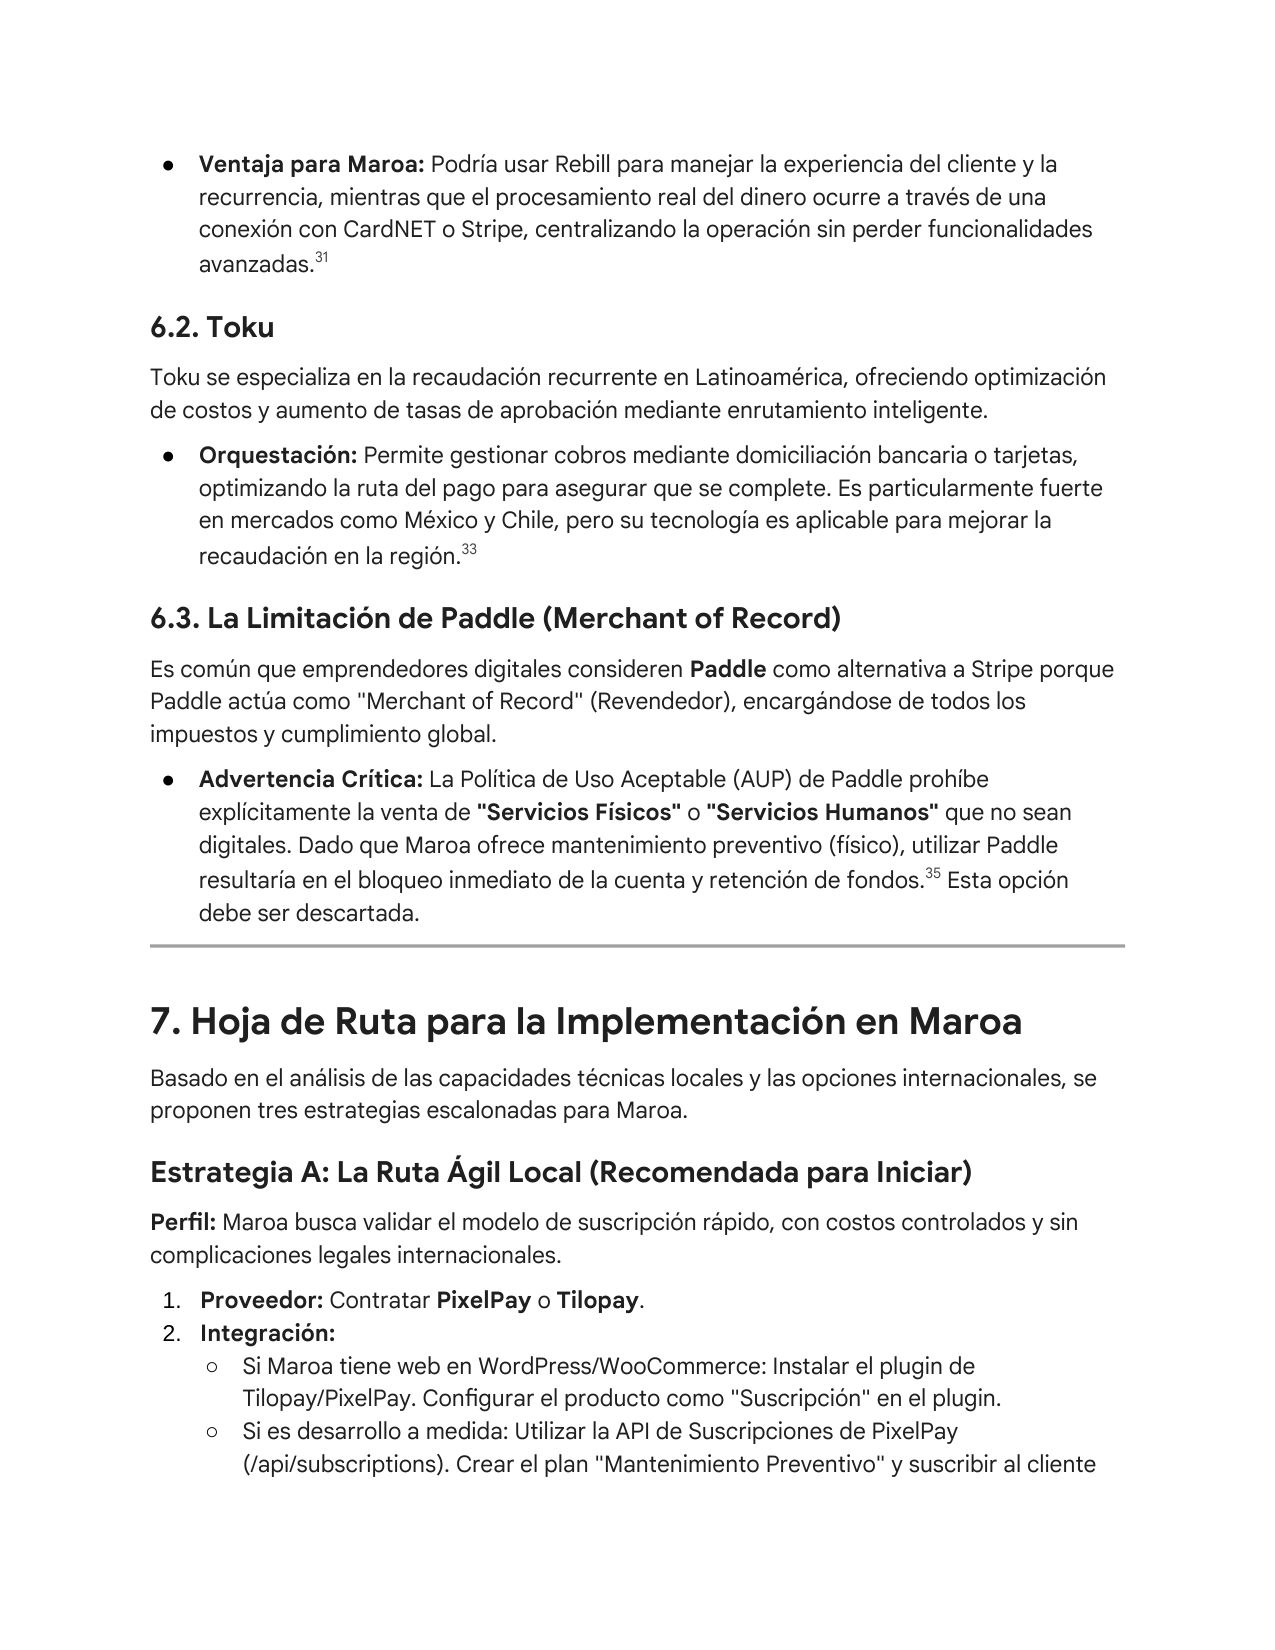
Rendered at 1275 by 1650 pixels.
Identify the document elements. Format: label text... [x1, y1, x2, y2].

subtitle 6.3. La Limitación de Paddle (Merchant of Record) [150, 601, 1125, 637]
text Basado en el análisis de las capacidades técnicas locales y las opciones internacionales, se proponen tres estrategias escalonadas para Maroa. [150, 1064, 1125, 1126]
subtitle Estrategia A: La Ruta Ágil Local (Recomendada para Iniciar) [150, 1154, 1125, 1191]
subtitle 6.2. Toku [150, 309, 1125, 346]
list Orquestación: Permite gestionar cobros mediante domiciliación bancaria o tarjetas, optimizando la ruta del pago para asegurar que se complete. Es particularmente fuerte en mercados como México y Chile, pero su tecnología es aplicable para mejorar la recaudación en la región.33 [161, 441, 1125, 571]
subtitle 7. Hoja de Ruta para la Implementación en Maroa [150, 948, 1125, 1045]
list Ventaja para Maroa: Podría usar Rebill para manejar la experiencia del cliente y la recurrencia, mientras que el procesamiento real del dinero ocurre a través de una conexión con CardNET o Stripe, centralizando la operación sin perder funcionalidades avanzadas.31 [161, 150, 1125, 280]
text Perfil: Maroa busca validar el modelo de suscripción rápido, con costos controlados y sin complicaciones legales internacionales. [150, 1209, 1125, 1270]
list Proveedor: Contratar PixelPay o Tilopay. [162, 1287, 1125, 1315]
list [205, 1417, 1125, 1479]
list Integración: [162, 1319, 1125, 1348]
list Si Maroa tiene web en WordPress/WooCommerce: Instalar el plugin de Tilopay/PixelPay. Configurar el producto como "Suscripción" en el plugin. [205, 1352, 1125, 1413]
text Toku se especializa en la recaudación recurrente en Latinoamérica, ofreciendo optimización de costos y aumento de tasas de aprobación mediante enrutamiento inteligente. [150, 363, 1125, 425]
list Advertencia Crítica: La Política de Uso Aceptable (AUP) de Paddle prohíbe explícitamente la venta de "Servicios Físicos" o "Servicios Humanos" que no sean digitales. Dado que Maroa ofrece mantenimiento preventivo (físico), utilizar Paddle resultaría en el bloqueo inmediato de la cuenta y retención de fondos.35 Esta opción debe ser descartada. [161, 765, 1125, 928]
text Es común que emprendedores digitales consideren Paddle como alternativa a Stripe porque Paddle actúa como "Merchant of Record" (Revendedor), encargándose de todos los impuestos y cumplimiento global. [150, 655, 1125, 749]
